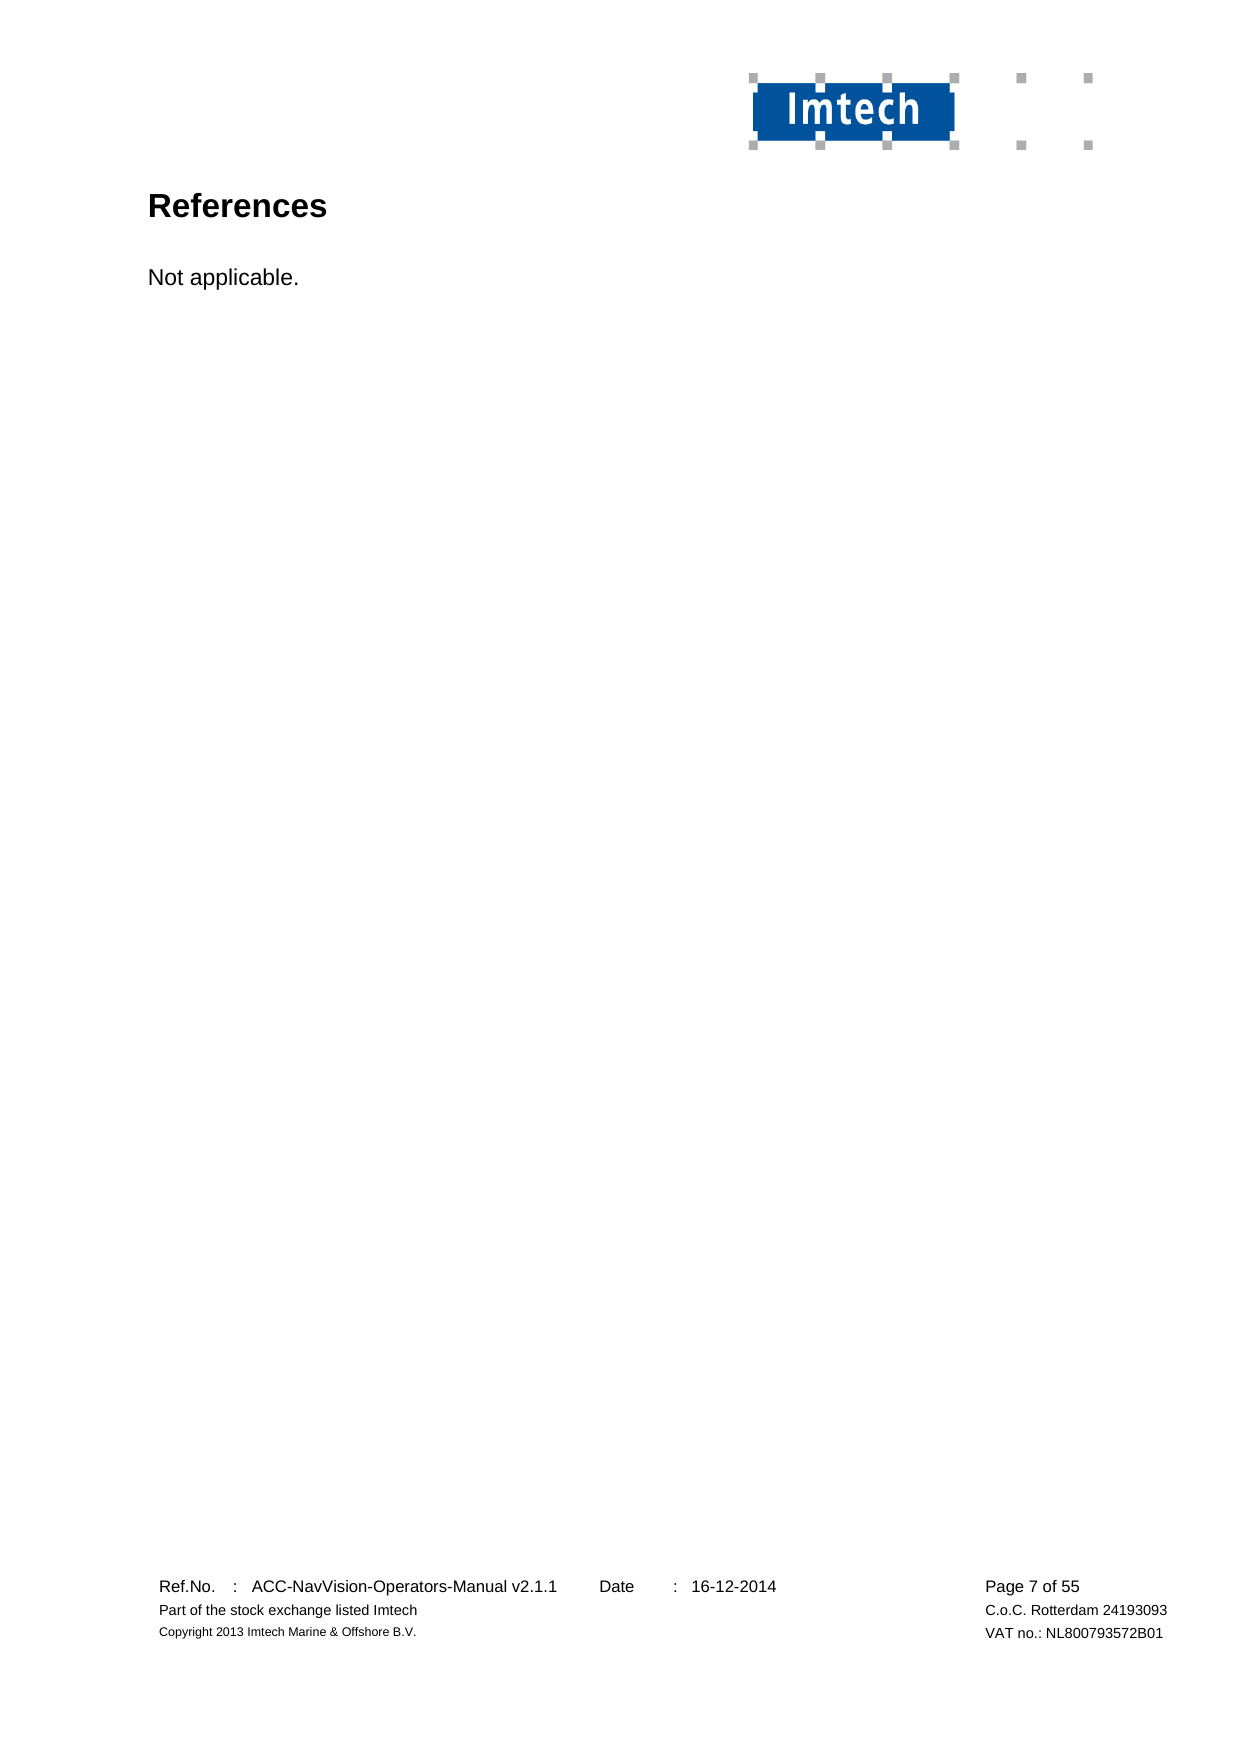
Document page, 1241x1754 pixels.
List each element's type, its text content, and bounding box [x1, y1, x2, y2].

list Not applicable. [148, 264, 1093, 290]
subtitle References [148, 175, 1093, 225]
picture [748, 73, 1093, 150]
